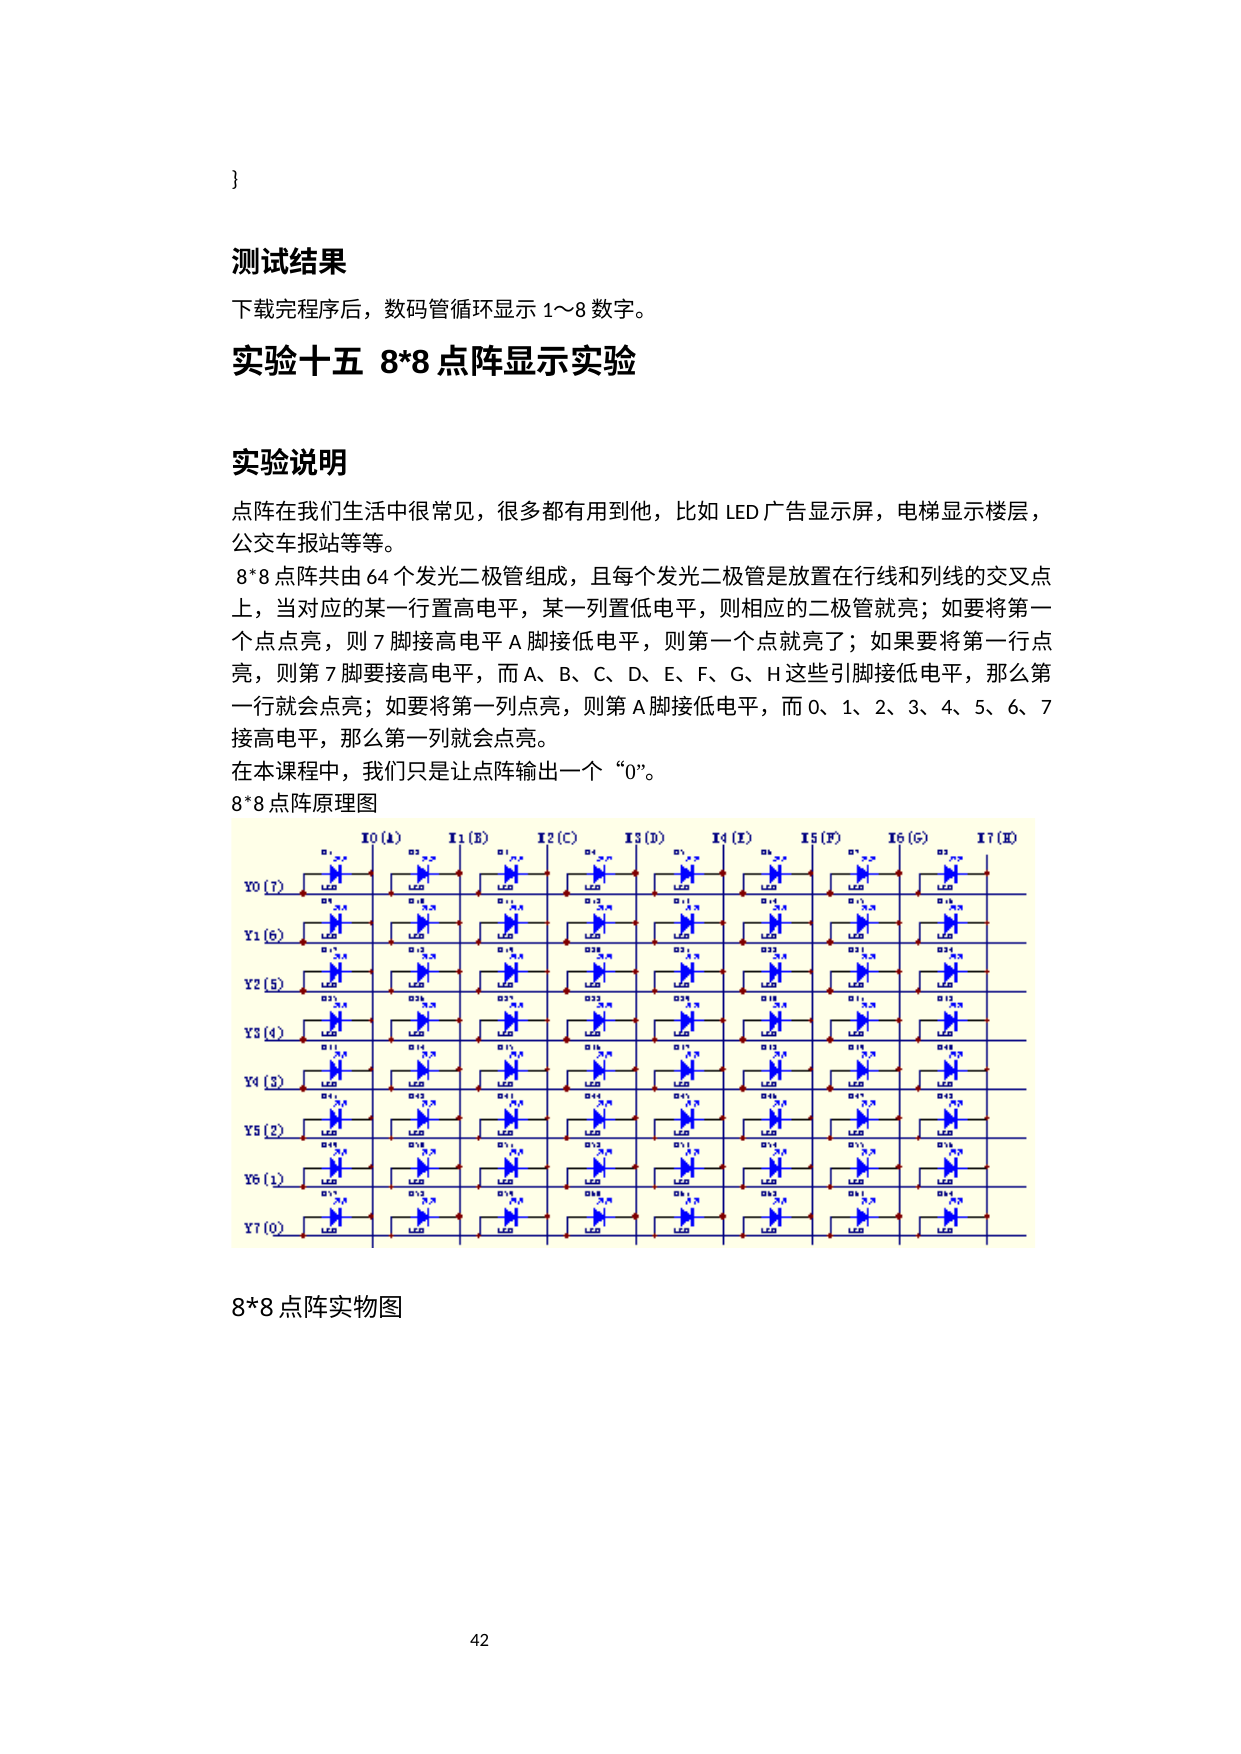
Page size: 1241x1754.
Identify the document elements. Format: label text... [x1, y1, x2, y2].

text } [231, 162, 1053, 194]
text 测试结果 [231, 227, 1053, 292]
text 8*8点阵原理图 [231, 786, 1053, 818]
text 实验说明 [231, 428, 1053, 493]
text 下载完程序后，数码管循环显示1～8 数字。 [231, 292, 1053, 324]
subtitle 实验十五 8*8点阵显示实验 [231, 327, 1053, 392]
picture [231, 818, 1035, 1248]
text 8*8点阵共由64个发光二极管组成，且每个发光二极管是放置在行线和列线的交叉点上，当对应的某一行置高电平，某一列置低电平，则相应的二极管就亮；如要将第一个点点亮，则7脚接高电平A脚接低电平，则第一个点就亮了；如果要将第一行点亮，则第7脚要接高电平，而A、B、C、D、E、F、G、H这些引脚接低电平，那么第一行就会点亮；如要将第一列点亮，则第A脚接低电平，而0、1、2、3、4、5、6、7接高电平，那么第一列就会点亮。 [231, 558, 1053, 753]
text 8*8点阵实物图 [231, 1273, 1053, 1338]
text 点阵在我们生活中很常见，很多都有用到他，比如LED广告显示屏，电梯显示楼层，公交车报站等等。 [231, 493, 1053, 558]
text 在本课程中，我们只是让点阵输出一个“0”。 [231, 753, 1053, 786]
